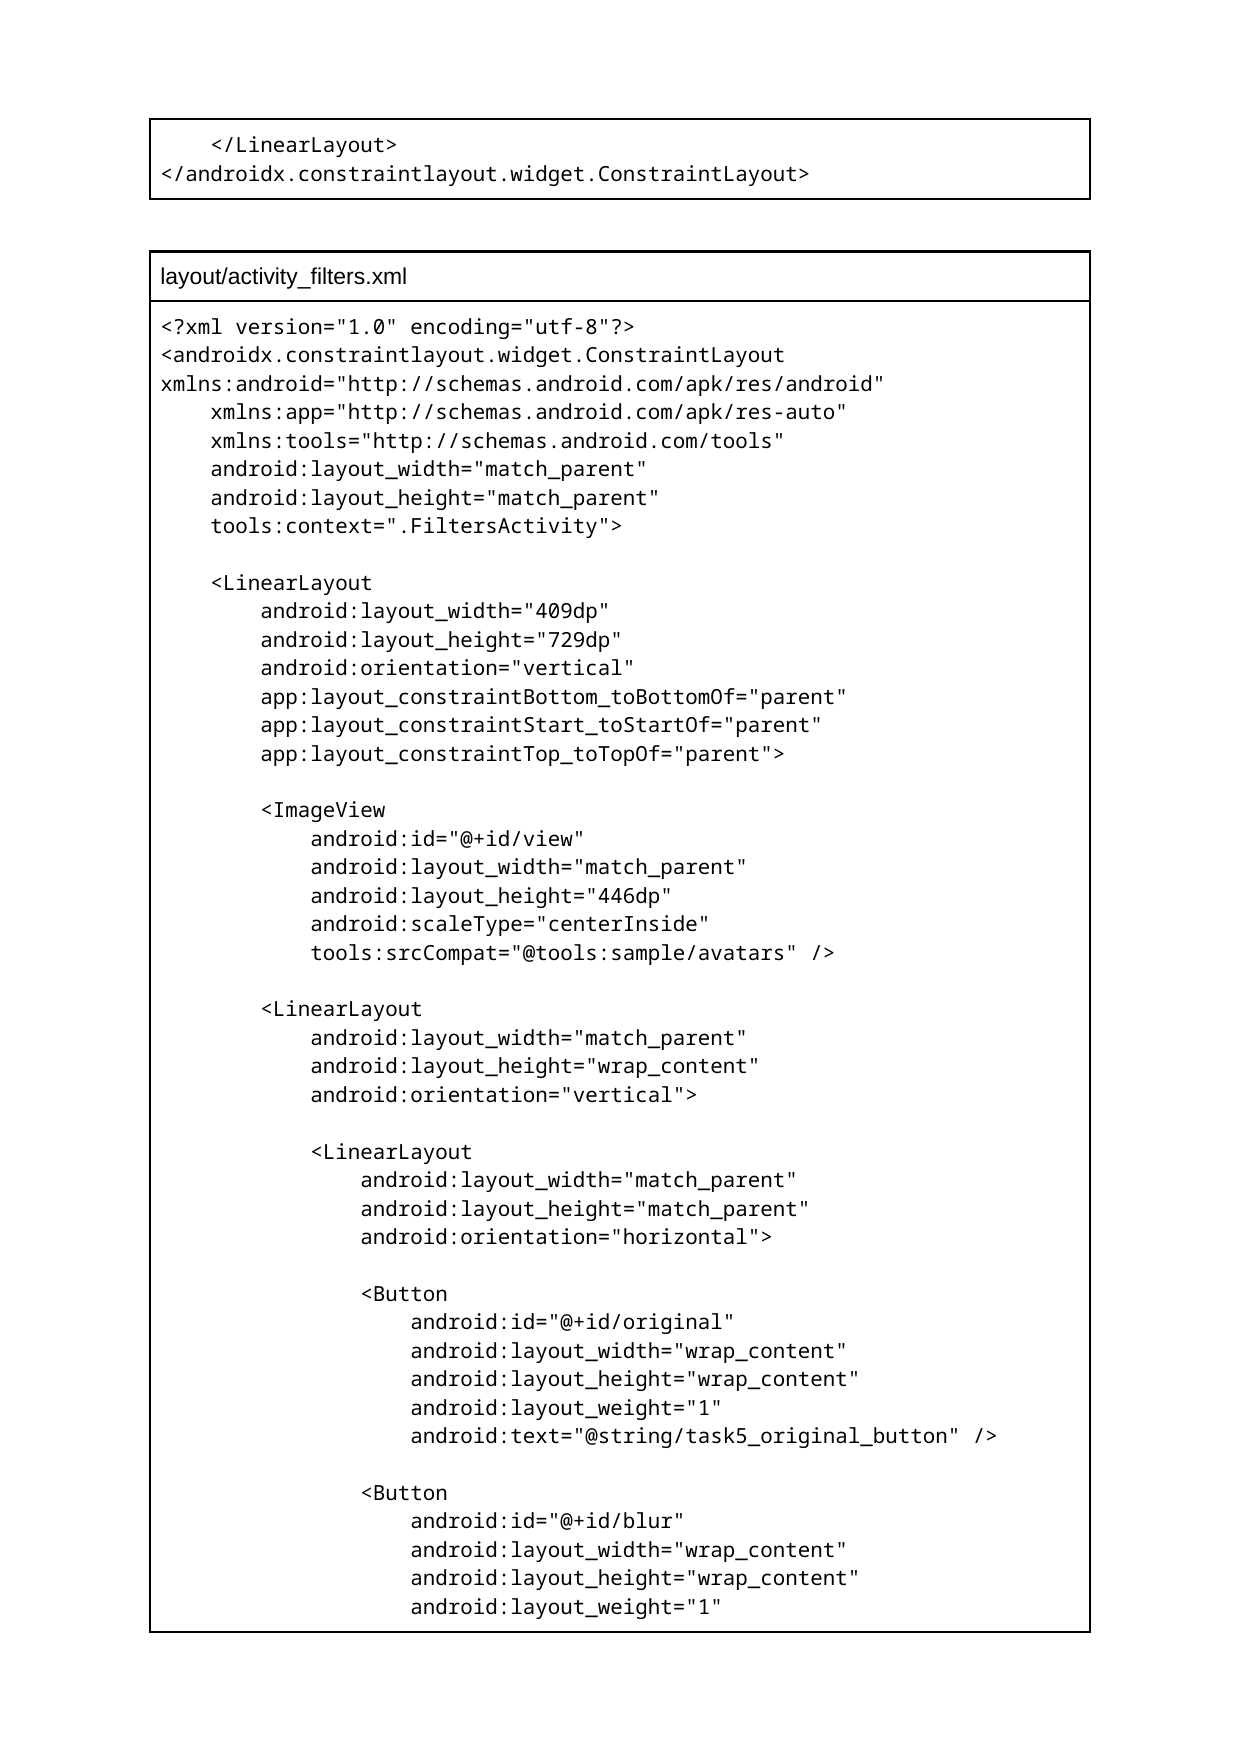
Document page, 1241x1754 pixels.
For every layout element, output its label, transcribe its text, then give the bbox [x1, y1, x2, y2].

table_header layout/activity_filters.xml [151, 253, 1089, 299]
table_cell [151, 120, 1089, 198]
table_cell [151, 302, 1089, 1631]
